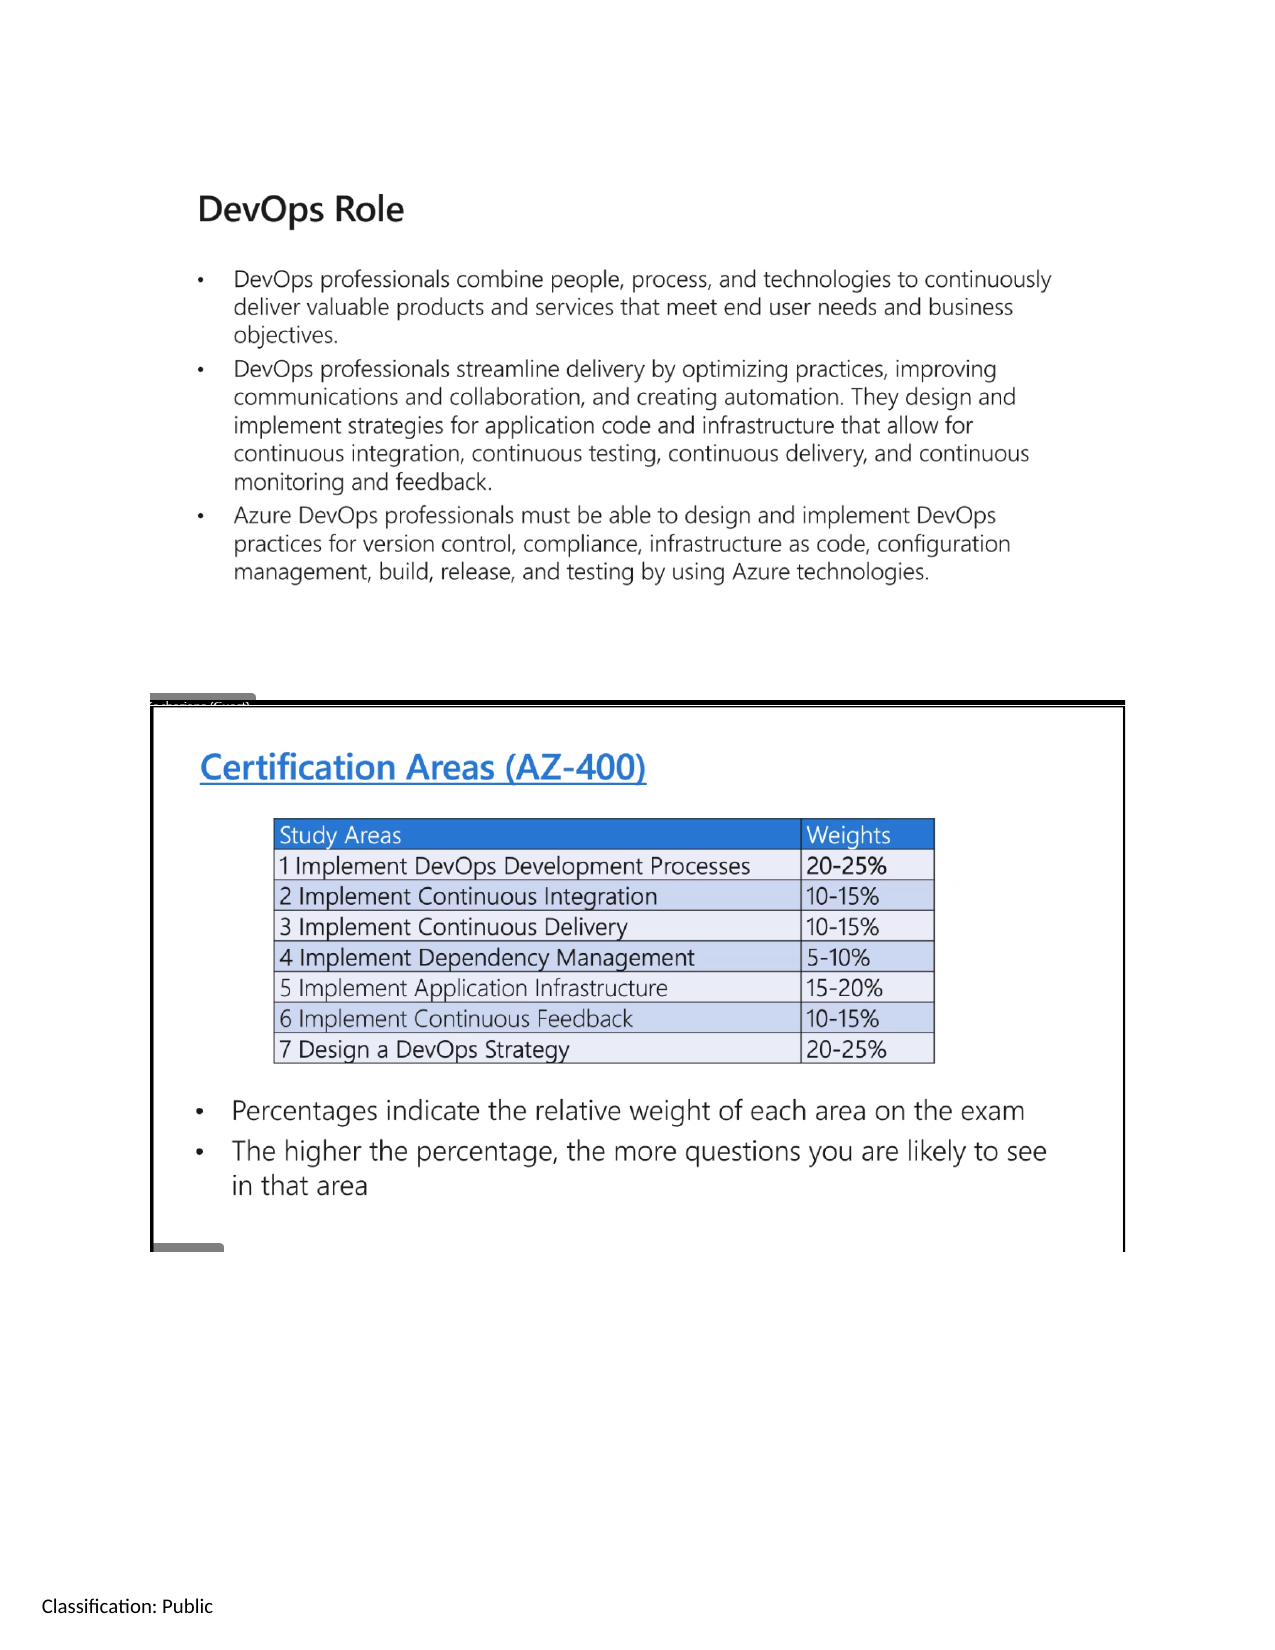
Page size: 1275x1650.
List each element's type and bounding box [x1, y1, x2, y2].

picture [150, 706, 1125, 1252]
picture [150, 150, 1125, 705]
